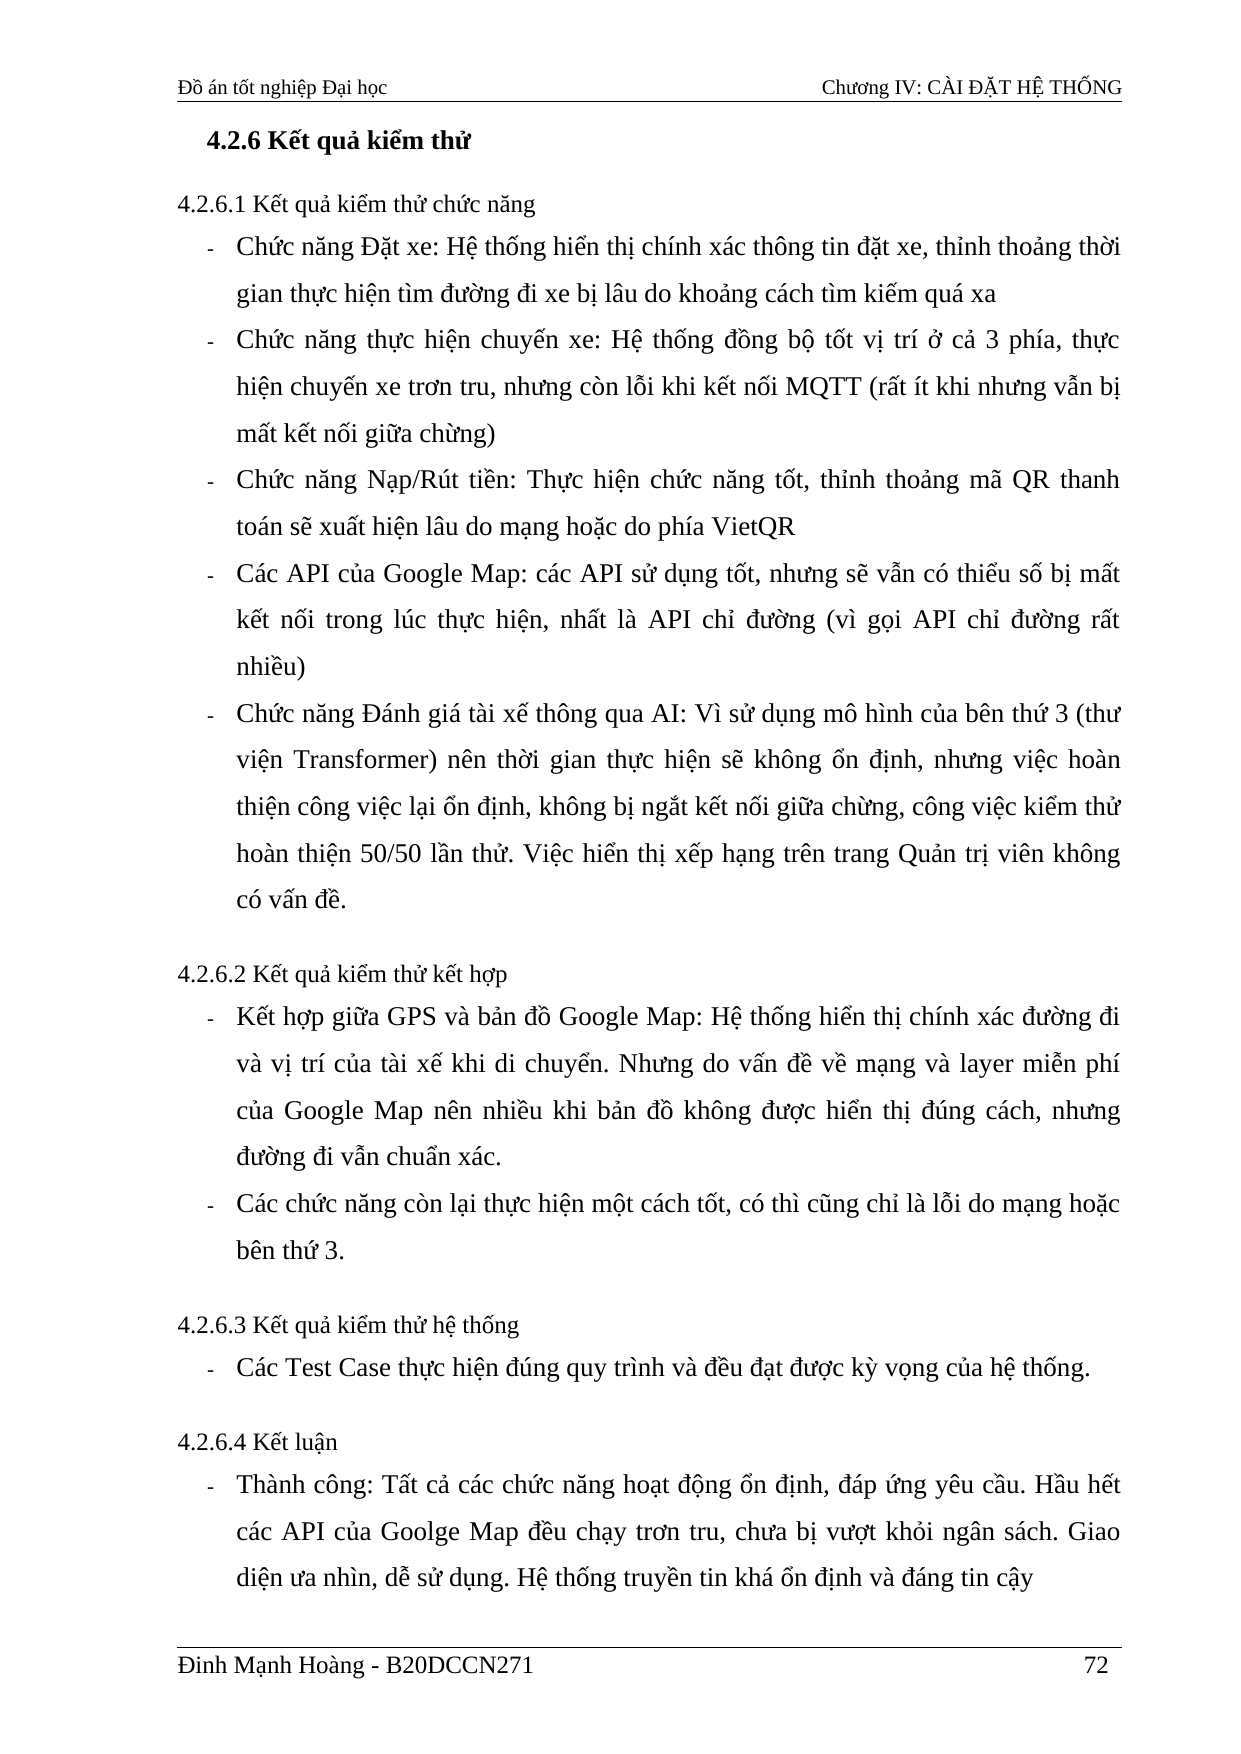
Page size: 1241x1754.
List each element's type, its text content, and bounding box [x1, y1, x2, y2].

list Các chức năng còn lại thực hiện một cách tốt, có thì cũng chỉ là lỗi do mạng hoặc bên thứ 3. [207, 1187, 1122, 1265]
subtitle 4.2.6 Kết quả kiểm thử [207, 124, 1122, 155]
subtitle 4.2.6.3 Kết quả kiểm thử hệ thống [177, 1310, 1122, 1338]
list Kết hợp giữa GPS và bản đồ Google Map: Hệ thống hiển thị chính xác đường đi và vị trí của tài xế khi di chuyển. Nhưng do vấn đề về mạng và layer miễn phí của Google Map nên nhiều khi bản đồ không được hiển thị đúng cách, nhưng đường đi vẫn chuẩn xác. [207, 1001, 1122, 1172]
list Các Test Case thực hiện đúng quy trình và đều đạt được kỳ vọng của hệ thống. [207, 1351, 1122, 1382]
list Chức năng Nạp/Rút tiền: Thực hiện chức năng tốt, thỉnh thoảng mã QR thanh toán sẽ xuất hiện lâu do mạng hoặc do phía VietQR [207, 463, 1122, 541]
subtitle 4.2.6.1 Kết quả kiểm thử chức năng [177, 189, 1122, 217]
subtitle 4.2.6.2 Kết quả kiểm thử kết hợp [177, 959, 1122, 988]
list Chức năng Đánh giá tài xế thông qua AI: Vì sử dụng mô hình của bên thứ 3 (thư viện Transformer) nên thời gian thực hiện sẽ không ổn định, nhưng việc hoàn thiện công việc lại ổn định, không bị ngắt kết nối giữa chừng, công việc kiểm thử hoàn thiện 50/50 lần thử. Việc hiển thị xếp hạng trên trang Quản trị viên không có vấn đề. [207, 697, 1122, 914]
list Chức năng Đặt xe: Hệ thống hiển thị chính xác thông tin đặt xe, thỉnh thoảng thời gian thực hiện tìm đường đi xe bị lâu do khoảng cách tìm kiếm quá xa [207, 230, 1122, 308]
list Chức năng thực hiện chuyến xe: Hệ thống đồng bộ tốt vị trí ở cả 3 phía, thực hiện chuyến xe trơn tru, nhưng còn lỗi khi kết nối MQTT (rất ít khi nhưng vẫn bị mất kết nối giữa chừng) [207, 323, 1122, 448]
subtitle 4.2.6.4 Kết luận [177, 1427, 1122, 1456]
list Các API của Google Map: các API sử dụng tốt, nhưng sẽ vẫn có thiểu số bị mất kết nối trong lúc thực hiện, nhất là API chỉ đường (vì gọi API chỉ đường rất nhiều) [207, 557, 1122, 681]
list Thành công: Tất cả các chức năng hoạt động ổn định, đáp ứng yêu cầu. Hầu hết các API của Goolge Map đều chạy trơn tru, chưa bị vượt khỏi ngân sách. Giao diện ưa nhìn, dễ sử dụng. Hệ thống truyền tin khá ổn định và đáng tin cậy [207, 1468, 1122, 1593]
